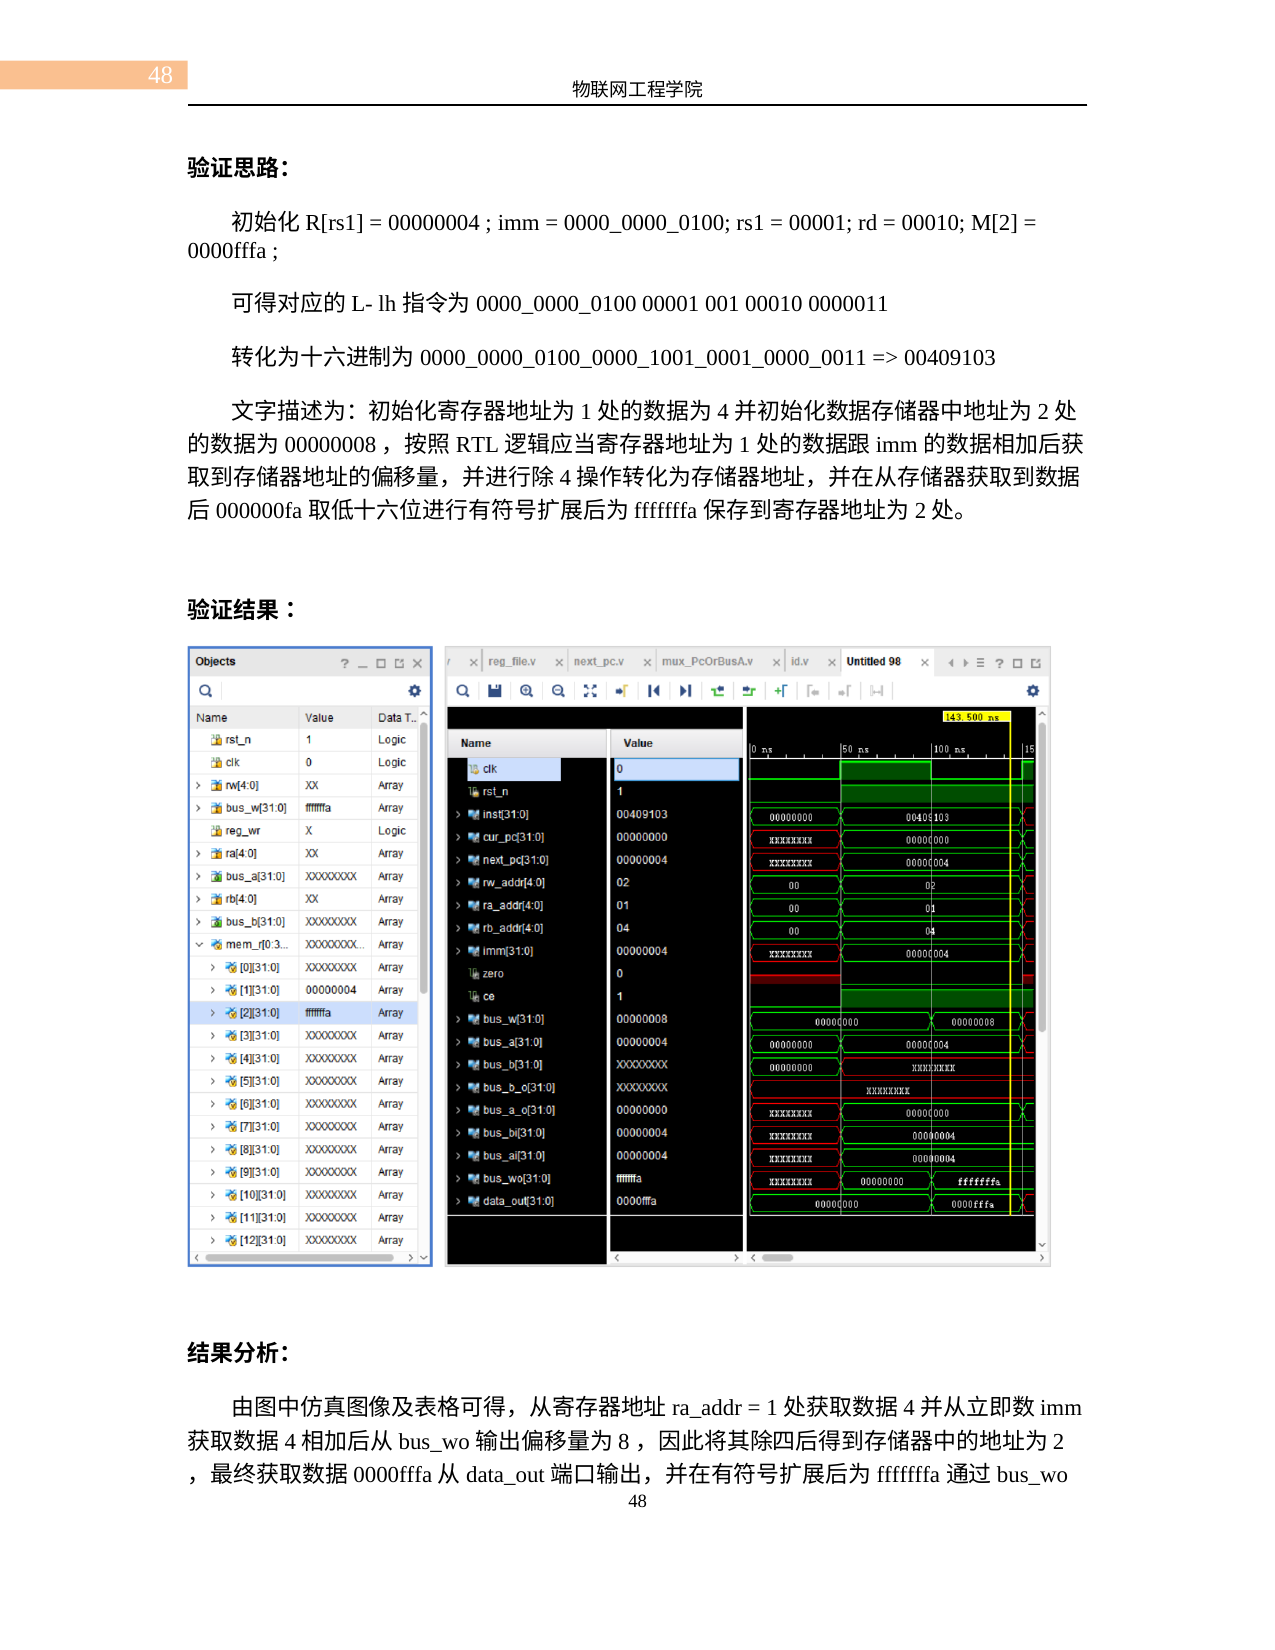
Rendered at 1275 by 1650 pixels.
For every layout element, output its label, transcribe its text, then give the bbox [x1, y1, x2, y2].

text 验证思路： [187, 150, 1087, 183]
text 验证结果： [187, 593, 1087, 625]
text 结果分析： [187, 1335, 1087, 1368]
picture [187, 645, 1052, 1268]
text 转化为十六进制为 0000_0000_0100_0000_1001_0001_0000_0011 => 00409103 [187, 338, 1087, 372]
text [187, 1389, 1087, 1489]
text 文字描述为：初始化寄存器地址为 1 处的数据为 4 并初始化数据存储器中地址为 2 处的数据为 00000008 ，按照 RTL 逻辑应当寄存器地址为 1 处的数据跟 imm 的数据相加后获取到存储器地址的偏移量，并进行除 4 操作转化为存储器地址，并在从存储器获取到数据后 000000fa 取低十六位进行有符号扩展后为 fffffffa 保存到寄存器地址为 2 处。 [187, 393, 1087, 526]
text 初始化 R[rs1] = 00000004 ; imm = 0000_0000_0100; rs1 = 00001; rd = 00010; M[2] = 0000fffa ; [187, 204, 1087, 264]
text 可得对应的 L- lh 指令为 0000_0000_0100 00001 001 00010 0000011 [187, 284, 1087, 318]
